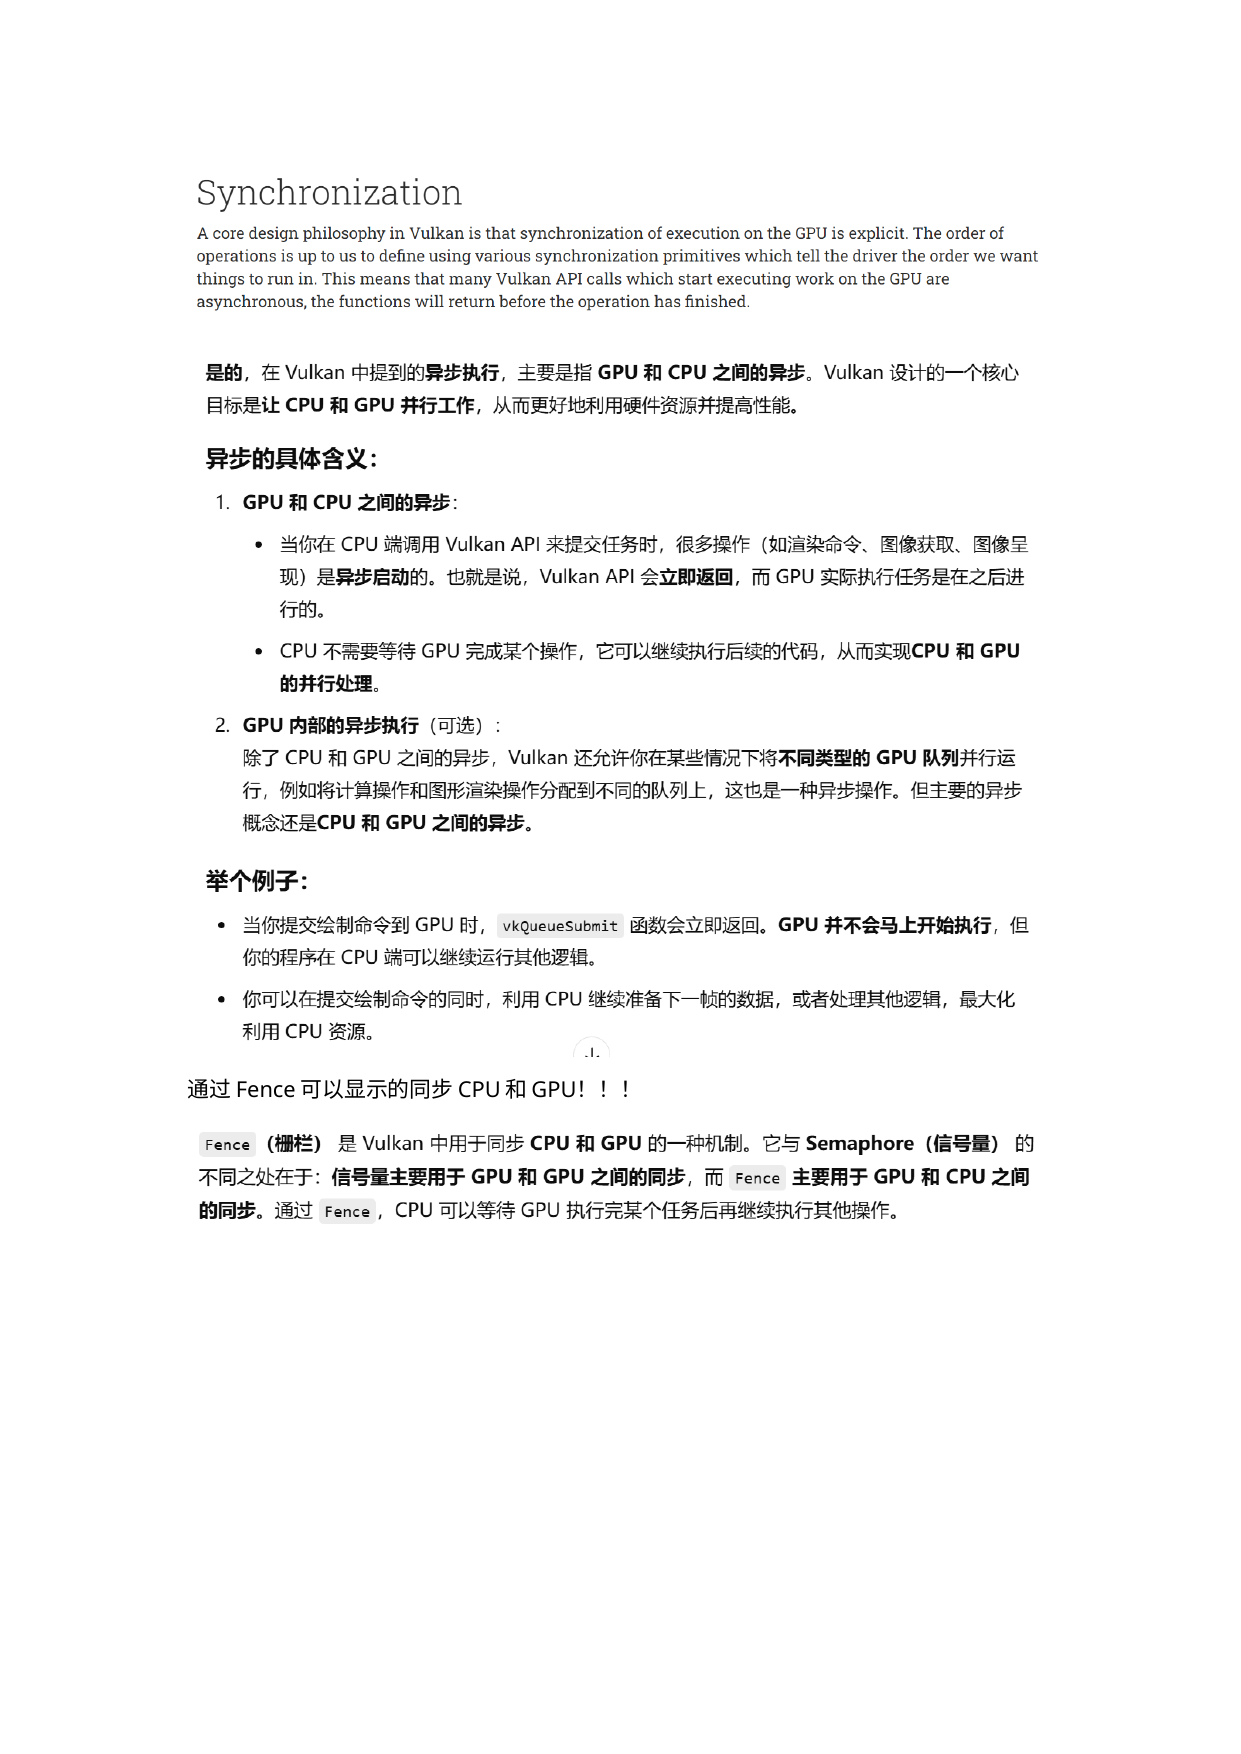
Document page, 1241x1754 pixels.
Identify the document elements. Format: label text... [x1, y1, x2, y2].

picture [187, 1105, 1053, 1234]
picture [187, 340, 1053, 1057]
picture [187, 170, 1053, 316]
text 通过Fence可以显示的同步CPU和GPU！！！ [187, 1072, 1053, 1104]
